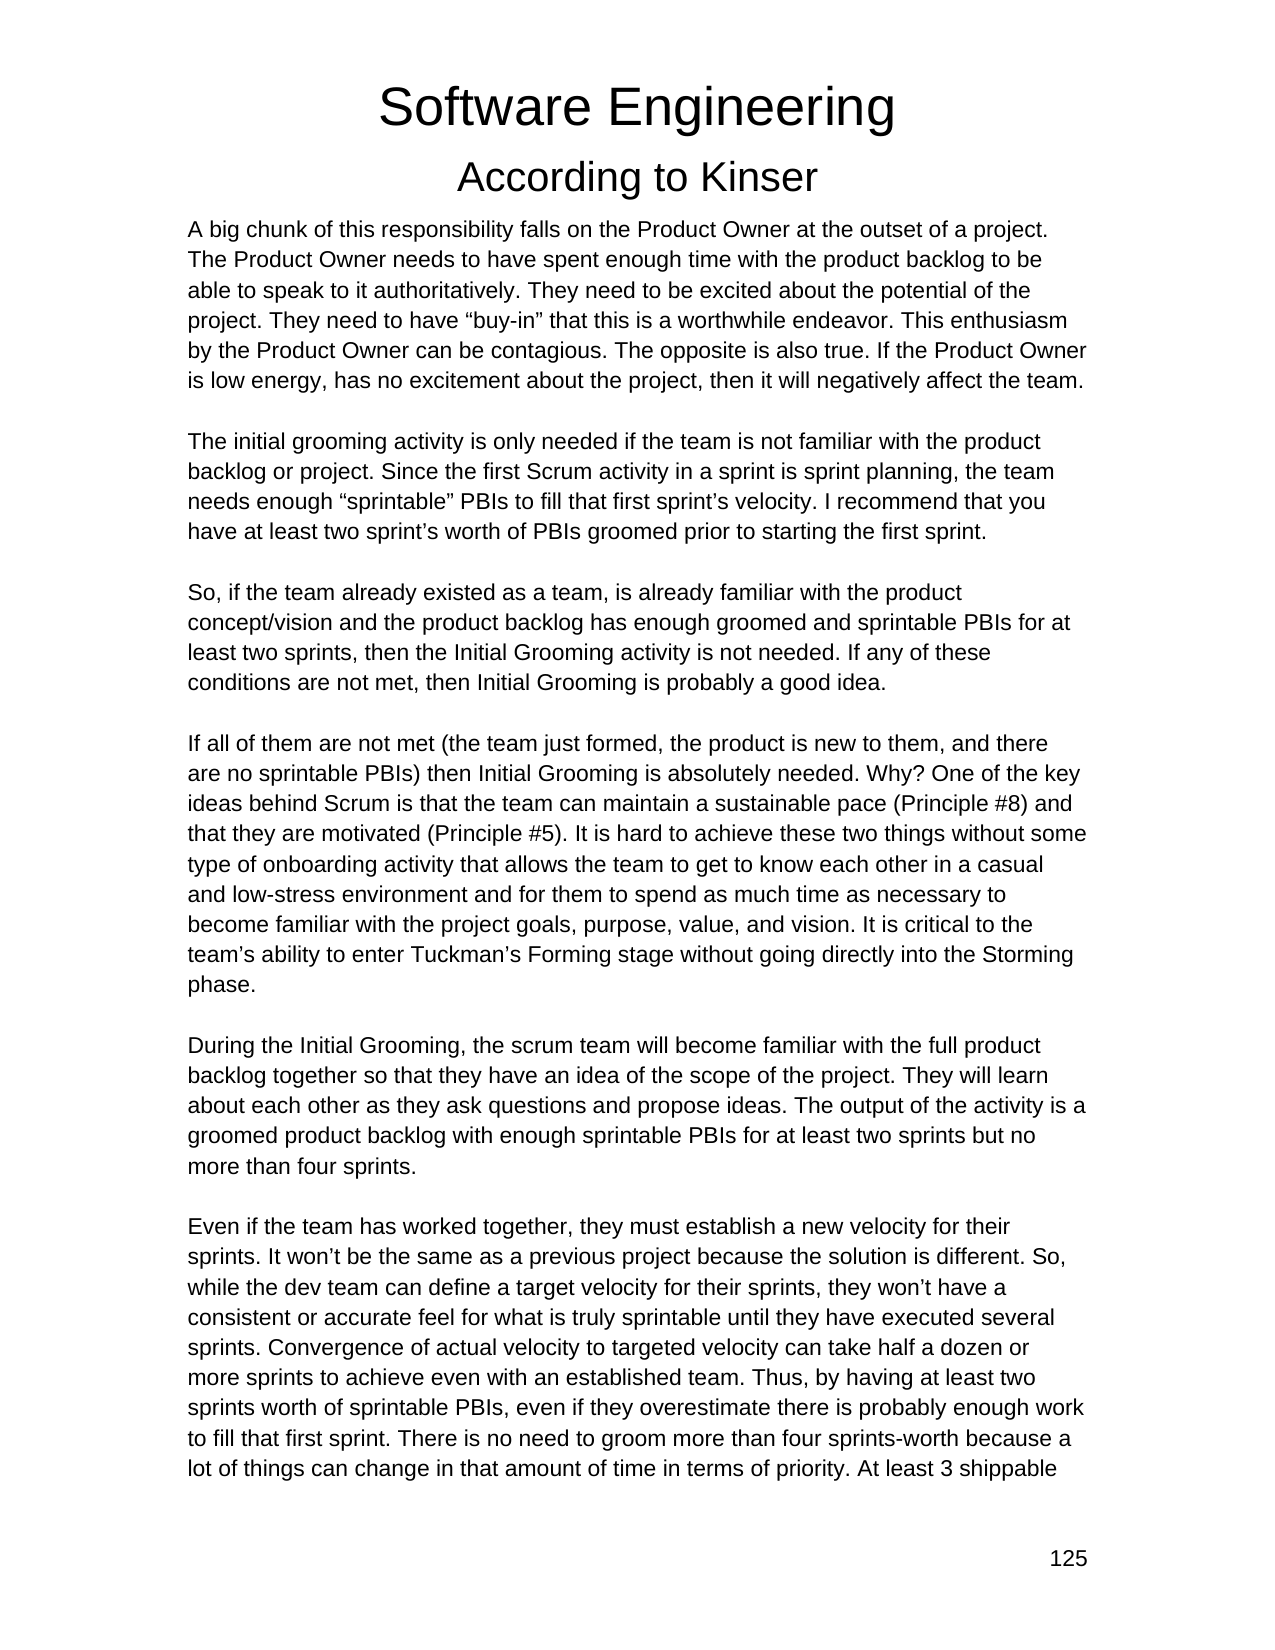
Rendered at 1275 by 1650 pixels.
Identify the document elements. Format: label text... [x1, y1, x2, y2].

text A big chunk of this responsibility falls on the Product Owner at the outset of a project. The Product Owner needs to have spent enough time with the product backlog to be able to speak to it authoritatively. They need to be excited about the potential of the project. They need to have “buy-in” that this is a worthwhile endeavor. This enthusiasm by the Product Owner can be contagious. The opposite is also true. If the Product Owner is low energy, has no excitement about the project, then it will negatively affect the team. [187, 216, 1087, 394]
text During the Initial Grooming, the scrum team will become familiar with the full product backlog together so that they have an idea of the scope of the project. They will learn about each other as they ask questions and propose ideas. The output of the activity is a groomed product backlog with enough sprintable PBIs for at least two sprints but no more than four sprints. [187, 1032, 1087, 1179]
text So, if the team already existed as a team, is already familiar with the product concept/vision and the product backlog has enough groomed and sprintable PBIs for at least two sprints, then the Initial Grooming activity is not needed. If any of these conditions are not met, then Initial Grooming is probably a good idea. [187, 579, 1087, 696]
text The initial grooming activity is only needed if the team is not familiar with the product backlog or project. Since the first Scrum activity in a sprint is sprint planning, the team needs enough “sprintable” PBIs to fill that first sprint’s velocity. I recommend that you have at least two sprint’s worth of PBIs groomed prior to starting the first sprint. [187, 428, 1087, 545]
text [187, 1213, 1087, 1481]
text If all of them are not met (the team just formed, the product is new to them, and there are no sprintable PBIs) then Initial Grooming is absolutely needed. Why? One of the key ideas behind Scrum is that the team can maintain a sustainable pace (Principle #8) and that they are motivated (Principle #5). It is hard to achieve these two things without some type of onboarding activity that allows the team to get to know each other in a casual and low-stress environment and for them to spend as much time as necessary to become familiar with the project goals, purpose, value, and vision. It is critical to the team’s ability to enter Tuckman’s Forming stage without going directly into the Storming phase. [187, 730, 1087, 998]
